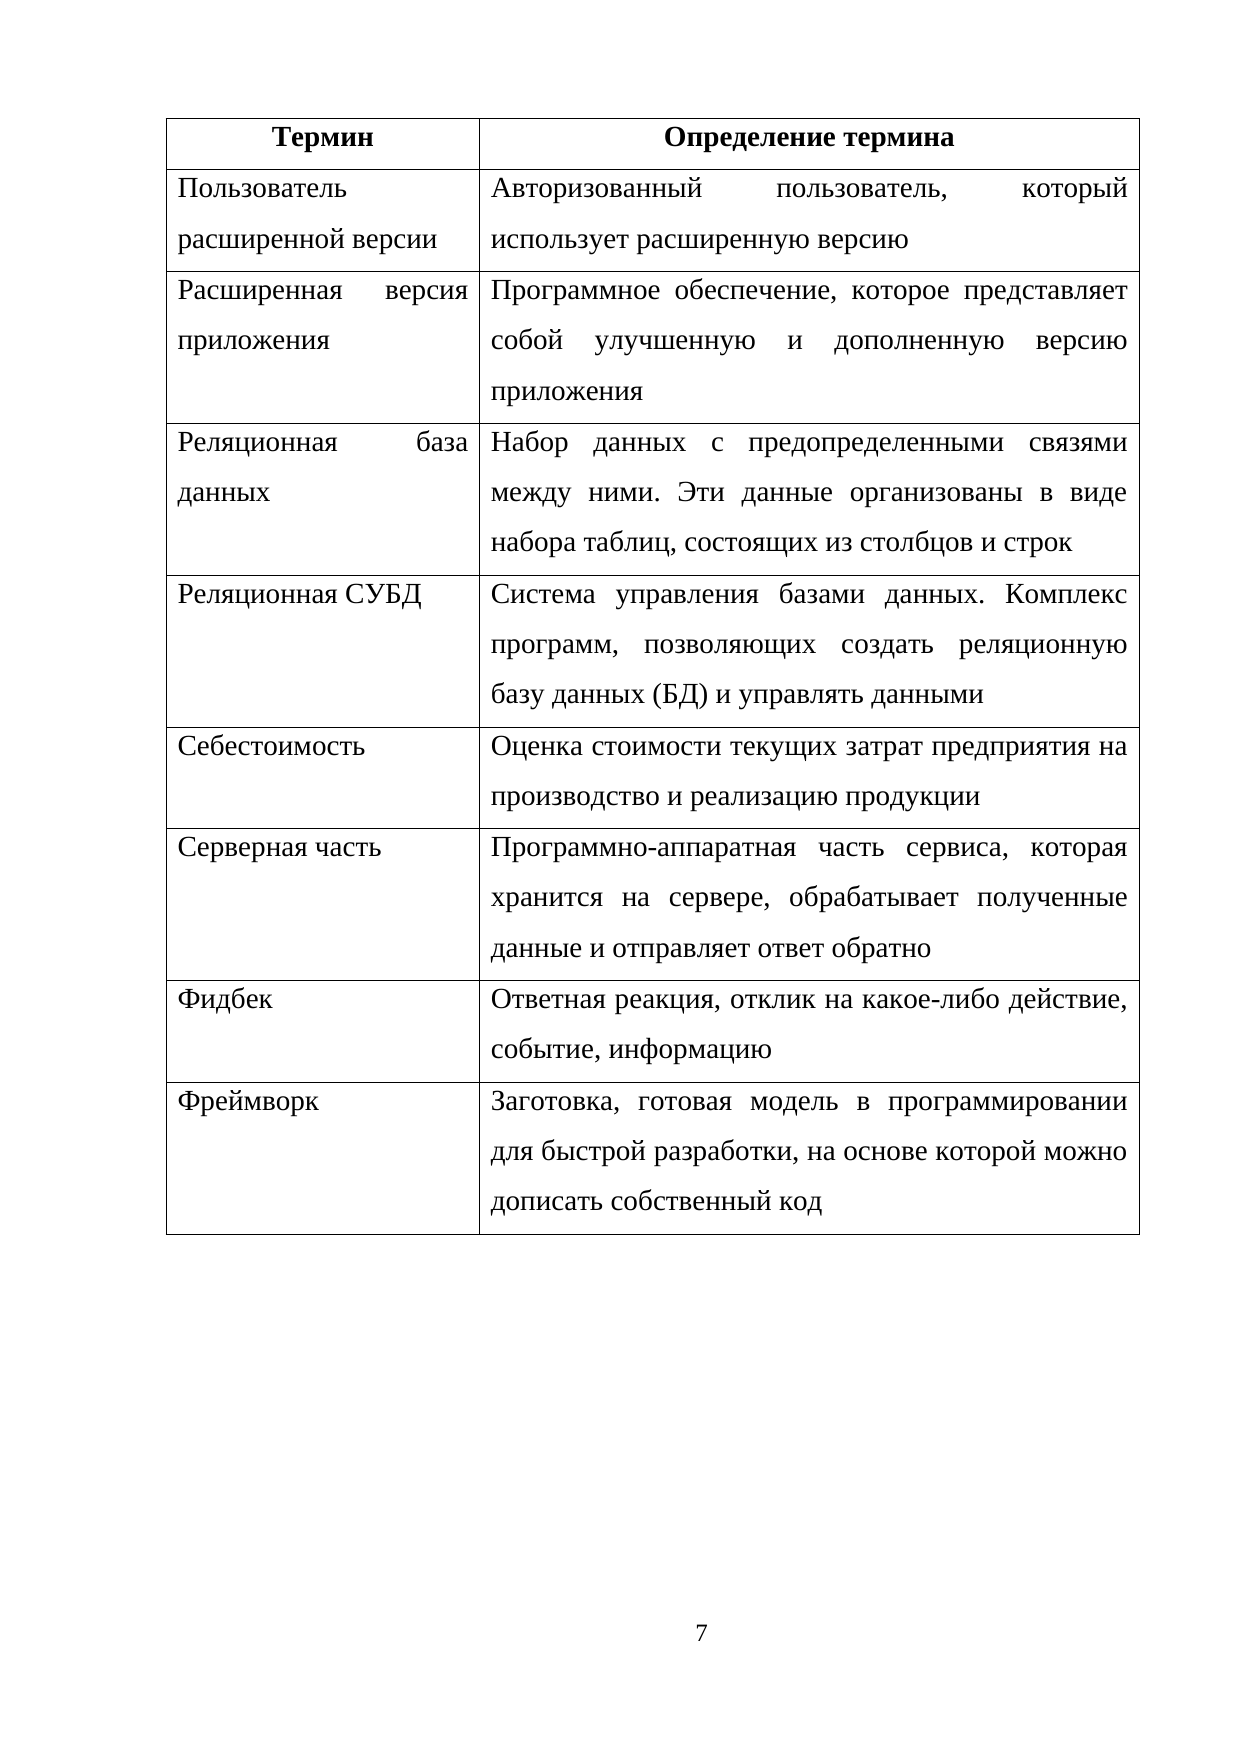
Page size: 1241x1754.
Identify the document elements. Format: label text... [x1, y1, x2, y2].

table_header Определение термина [480, 119, 1139, 169]
table_header Термин [167, 119, 479, 169]
table_cell Ответная реакция, отклик на какое-либо действие, событие, информацию [480, 981, 1139, 1082]
table_cell Фидбек [167, 981, 479, 1082]
table_cell Расширенная версия приложения [167, 272, 479, 423]
table_cell Авторизованный пользователь, который использует расширенную версию [480, 170, 1139, 271]
table_cell Набор данных с предопределенными связями между ними. Эти данные организованы в виде набора таблиц, состоящих из столбцов и строк [480, 424, 1139, 575]
table_cell Пользователь расширенной версии [167, 170, 479, 271]
table_cell Оценка стоимости текущих затрат предприятия на производство и реализацию продукции [480, 728, 1139, 828]
table_cell Серверная часть [167, 829, 479, 980]
table_cell Программно-аппаратная часть сервиса, которая хранится на сервере, обрабатывает полученные данные и отправляет ответ обратно [480, 829, 1139, 980]
table_cell Фреймворк [167, 1083, 479, 1233]
table_cell Программное обеспечение, которое представляет собой улучшенную и дополненную версию приложения [480, 272, 1139, 423]
table_cell Заготовка, готовая модель в программировании для быстрой разработки, на основе которой можно дописать собственный код [480, 1083, 1139, 1233]
table_cell Реляционная база данных [167, 424, 479, 575]
table_cell Реляционная СУБД [167, 576, 479, 727]
table_cell Себестоимость [167, 728, 479, 828]
table_cell Система управления базами данных. Комплекс программ, позволяющих создать реляционную базу данных (БД) и управлять данными [480, 576, 1139, 727]
